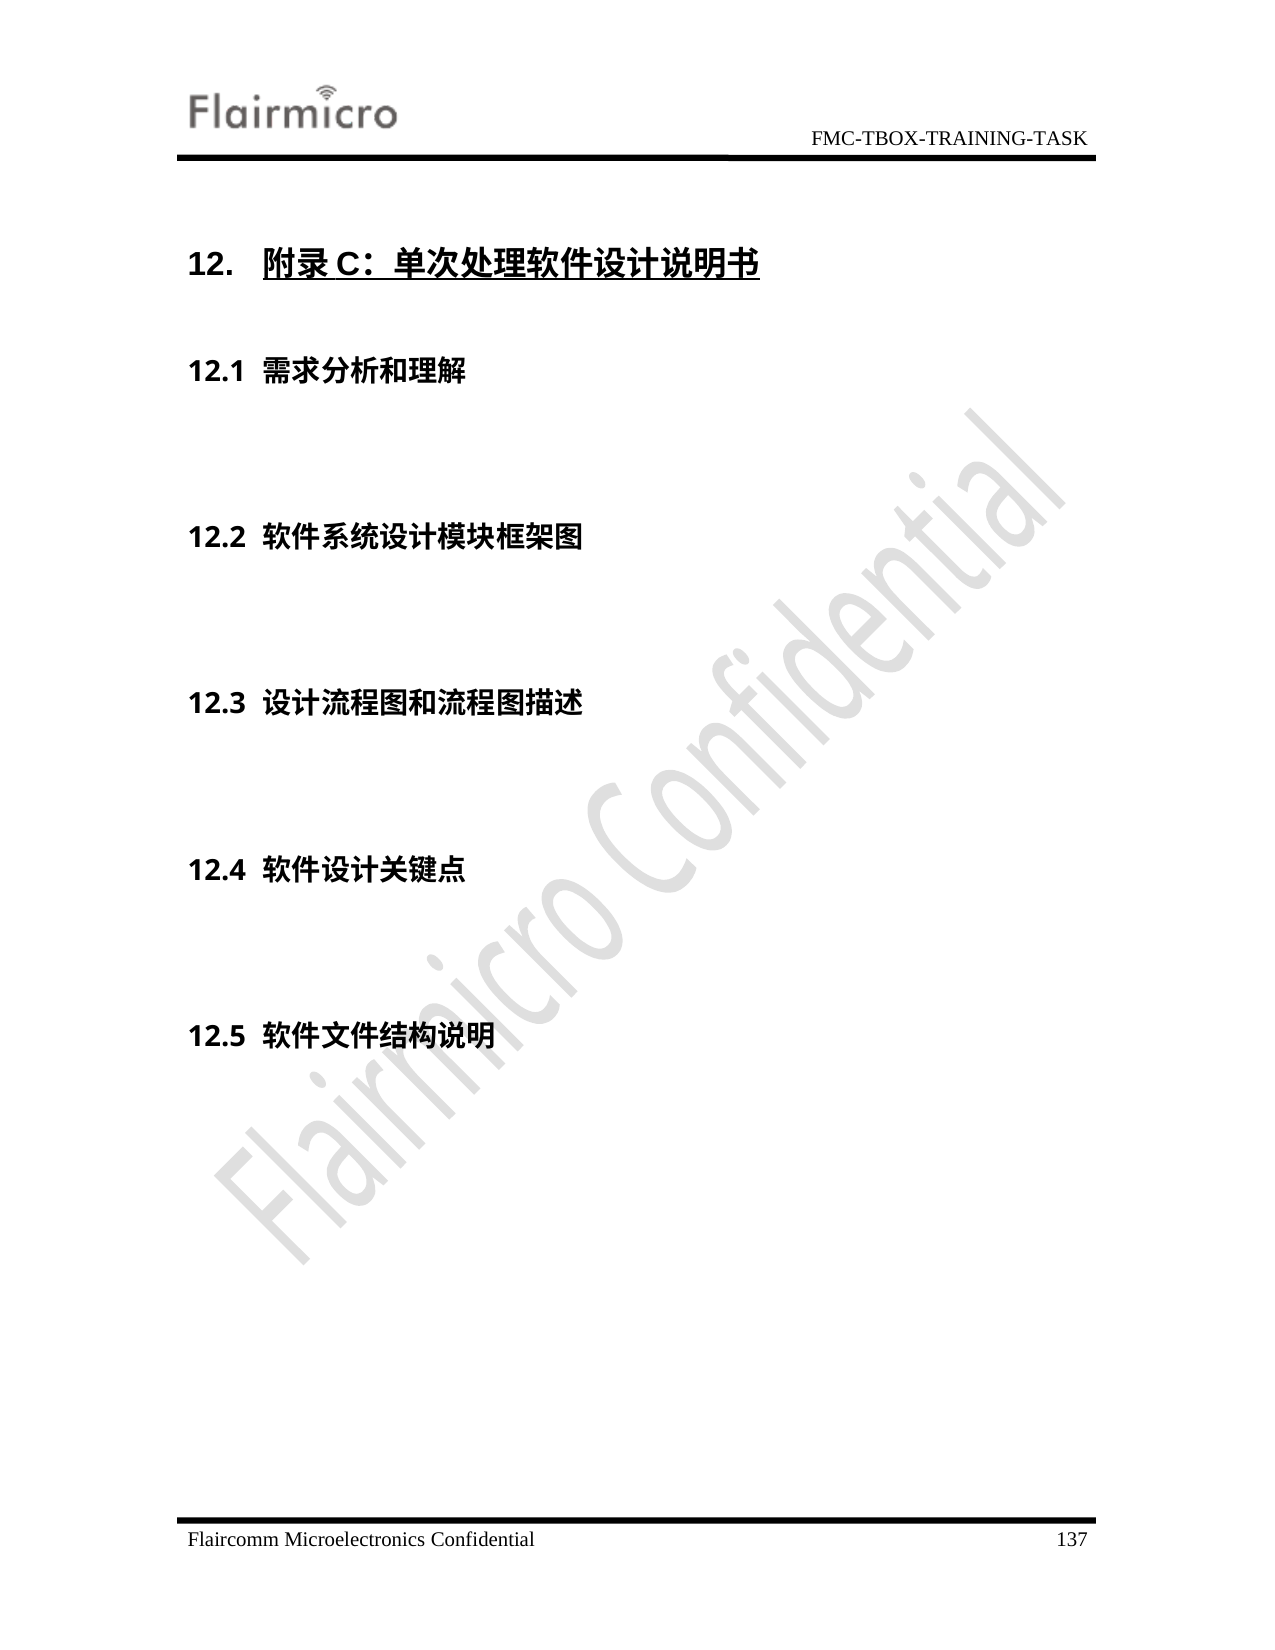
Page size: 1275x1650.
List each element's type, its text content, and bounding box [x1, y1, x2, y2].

subtitle 设计流程图和流程图描述 [187, 680, 1087, 722]
subtitle 软件系统设计模块框架图 [187, 513, 1087, 556]
subtitle 需求分析和理解 [187, 347, 1087, 389]
subtitle 软件设计关键点 [187, 846, 1087, 889]
subtitle 附录C：单次处理软件设计说明书 [187, 236, 1087, 284]
picture [187, 75, 400, 146]
subtitle 软件文件结构说明 [187, 1013, 1087, 1055]
